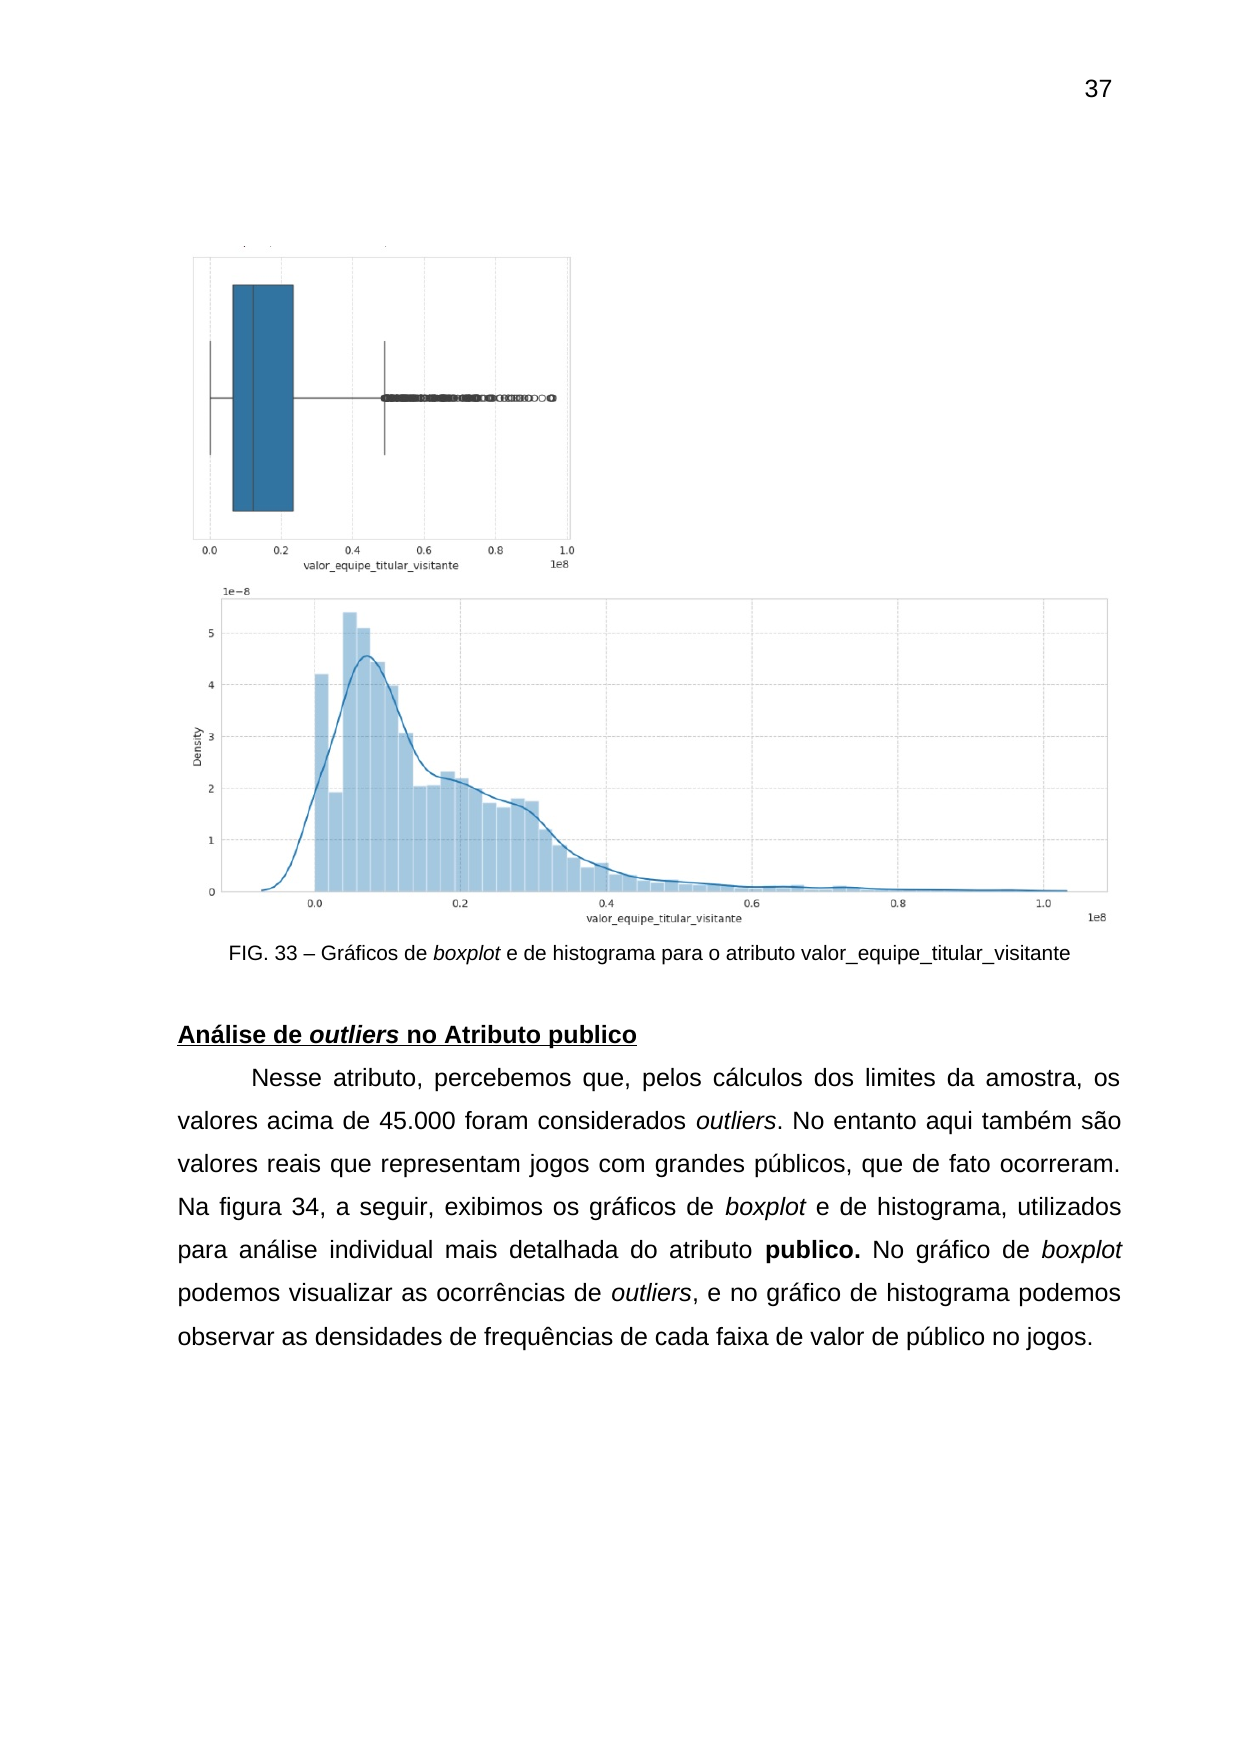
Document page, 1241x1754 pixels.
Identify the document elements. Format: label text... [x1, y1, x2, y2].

text Análise de outliers no Atributo publico [177, 1020, 1122, 1048]
text FIG. 33 – Gráficos de boxplot e de histograma para o atributo valor_equipe_titular_visitante [177, 941, 1122, 964]
text Nesse atributo, percebemos que, pelos cálculos dos limites da amostra, os valores acima de 45.000 foram considerados outliers. No entanto aqui também são valores reais que representam jogos com grandes públicos, que de fato ocorreram. Na figura 34, a seguir, exibimos os gráficos de boxplot e de histograma, utilizados para análise individual mais detalhada do atributo publico. No gráfico de boxplot podemos visualizar as ocorrências de outliers, e no gráfico de histograma podemos observar as densidades de frequências de cada faixa de valor de público no jogos. [177, 1063, 1122, 1350]
picture [177, 246, 1122, 927]
